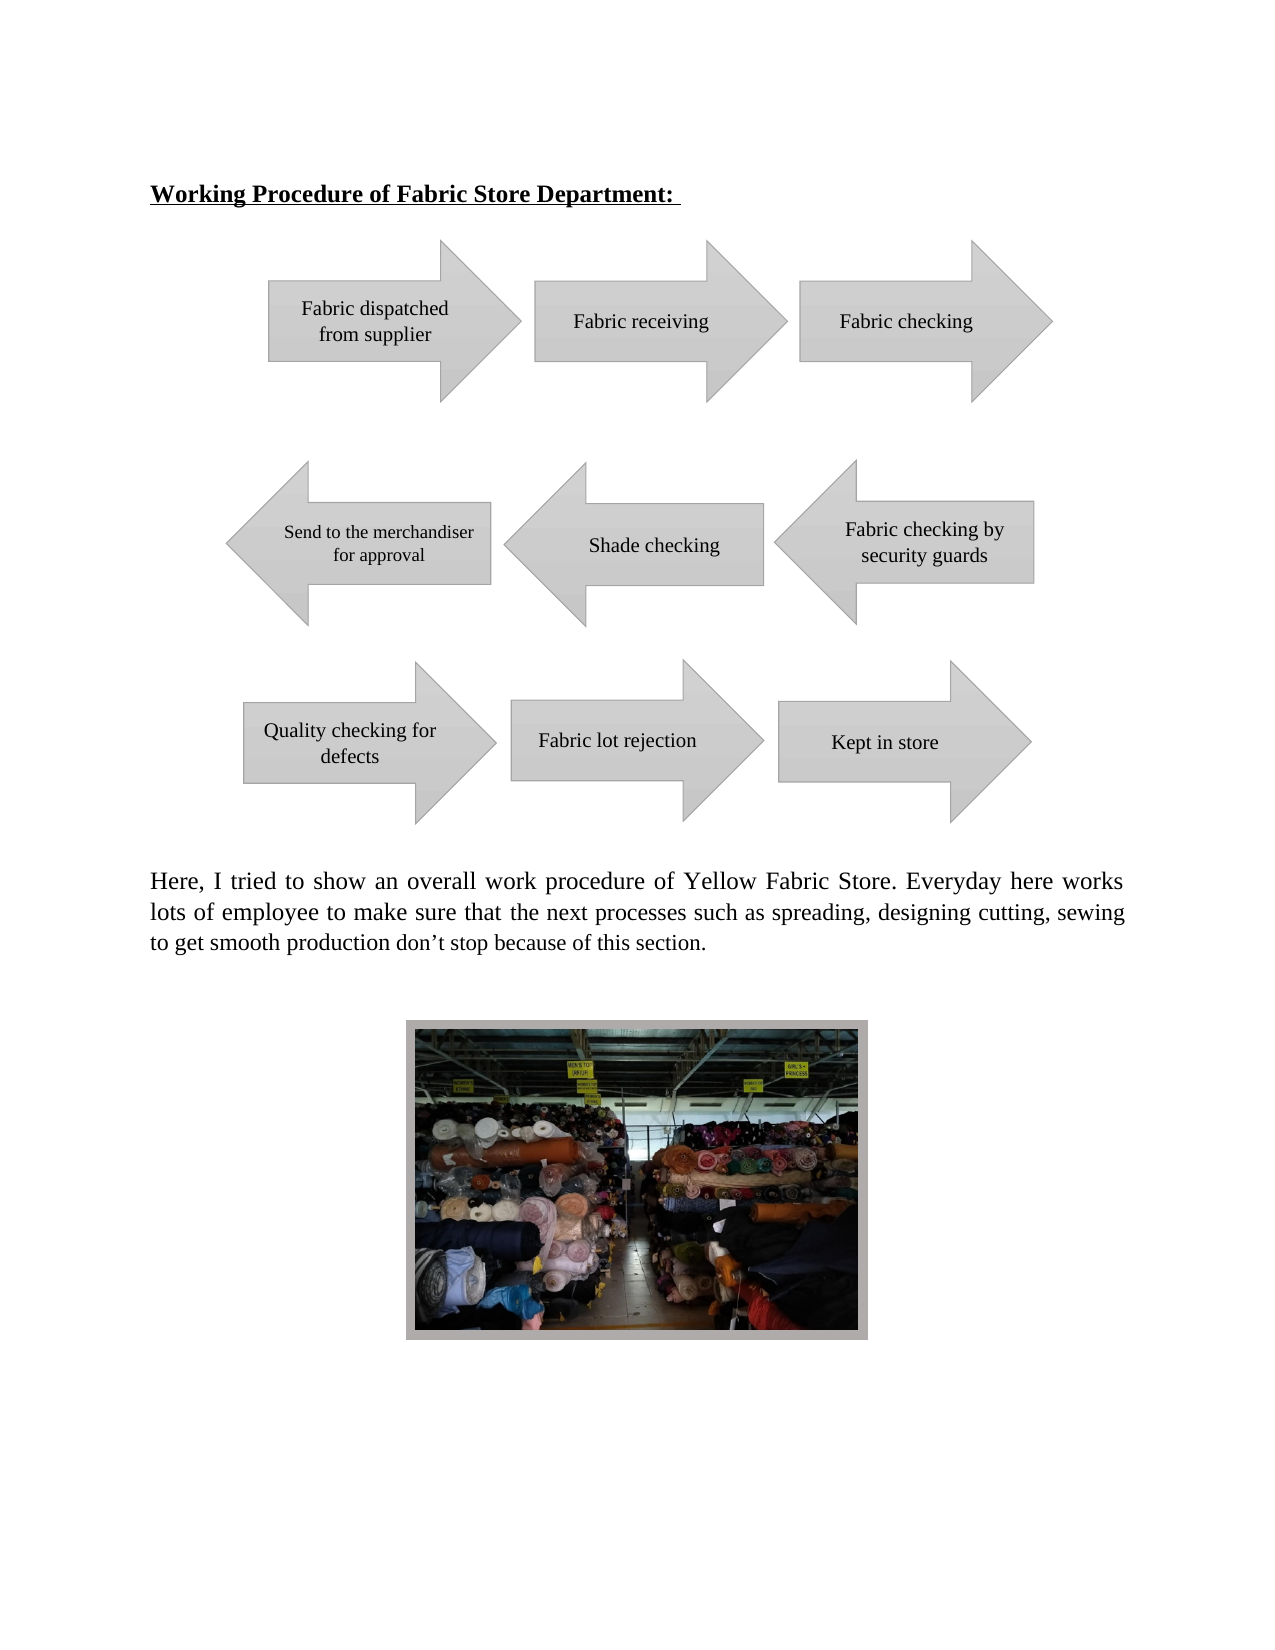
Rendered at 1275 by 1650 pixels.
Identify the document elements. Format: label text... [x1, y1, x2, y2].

picture [415, 1029, 858, 1330]
text Working Procedure of Fabric Store Department: [150, 179, 1125, 207]
text Here, I tried to show an overall work procedure of Yellow Fabric Store. Everyday here works lots of employee to make sure that the next processes such as spreading, designing cutting, sewing to get smooth production don’t stop because of this section. [150, 866, 1125, 956]
